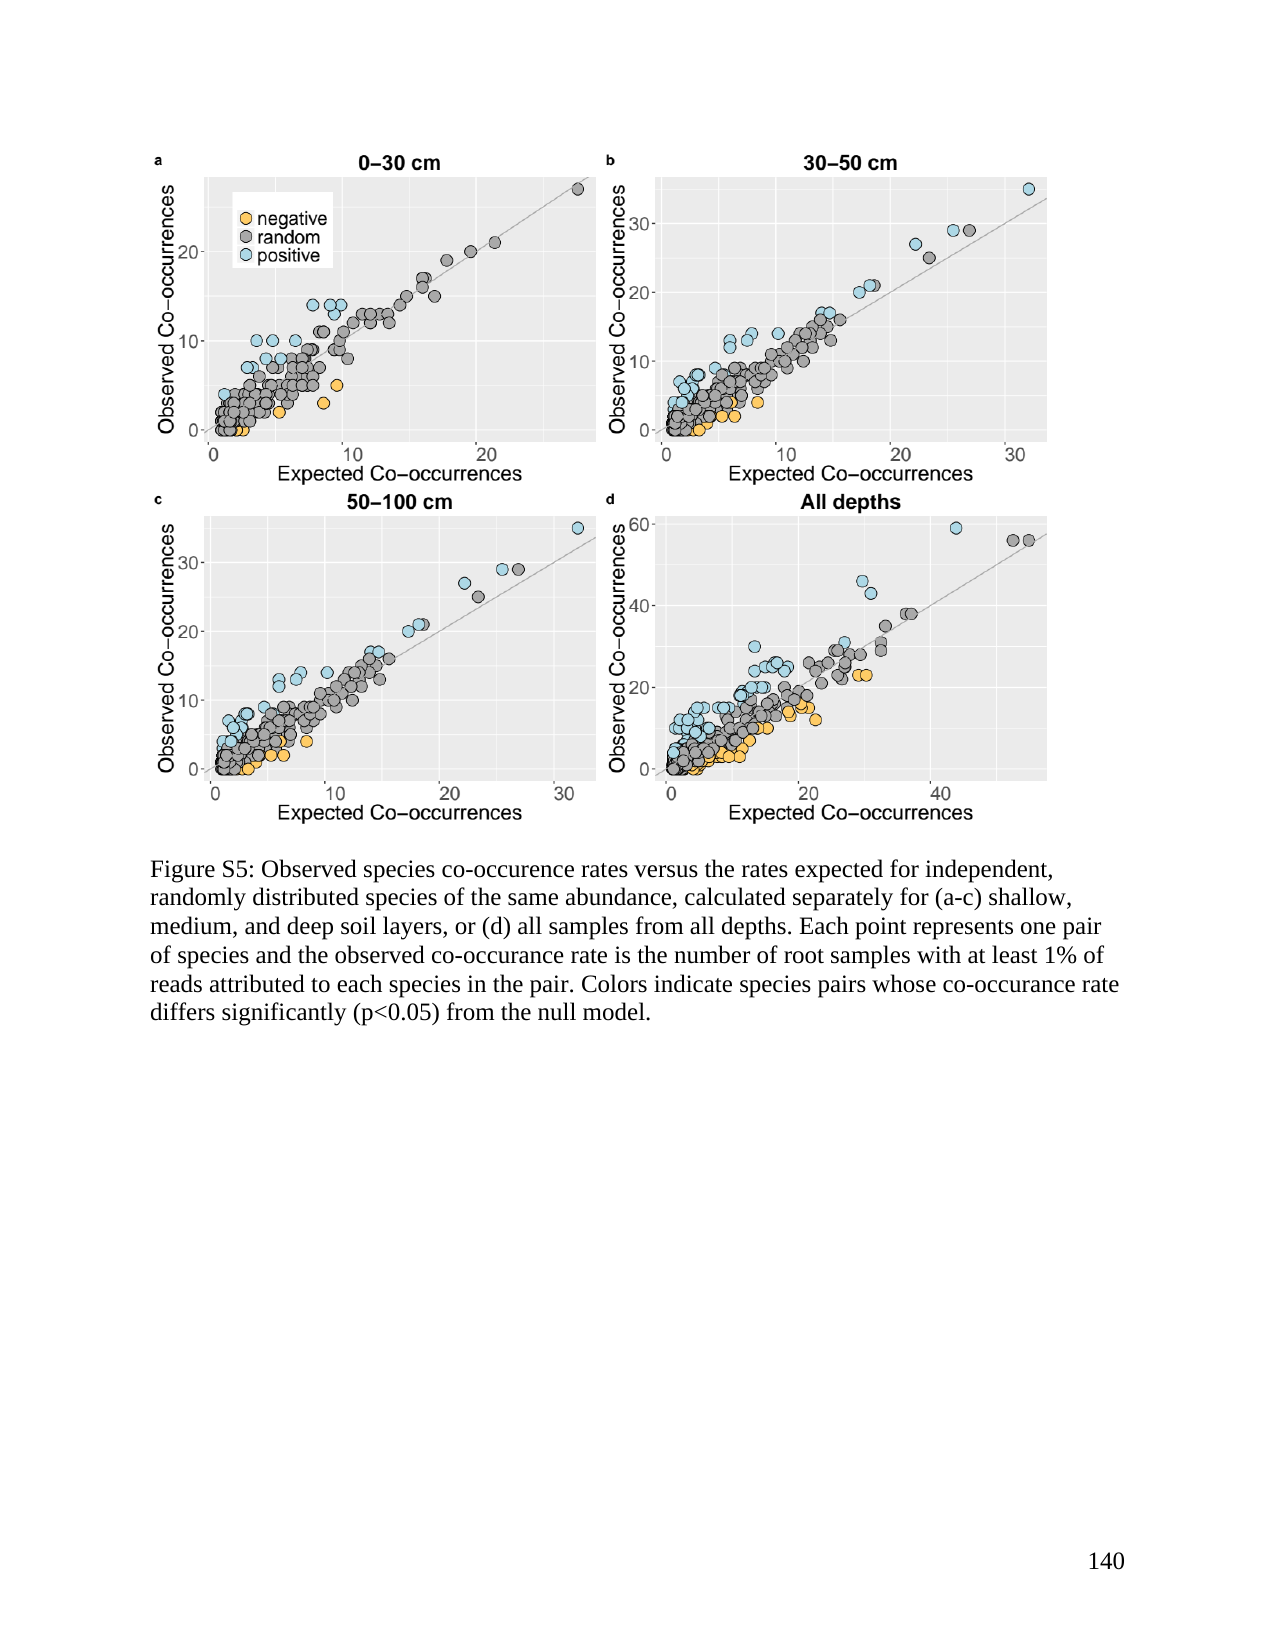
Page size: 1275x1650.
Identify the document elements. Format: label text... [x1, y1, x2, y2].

text Figure S5: Observed species co-occurence rates versus the rates expected for independent, randomly distributed species of the same abundance, calculated separately for (a-c) shallow, medium, and deep soil layers, or (d) all samples from all depths. Each point represents one pair of species and the observed co-occurance rate is the number of root samples with at least 1% of reads attributed to each species in the pair. Colors indicate species pairs whose co-occurance rate differs significantly (p<0.05) from the null model. [150, 854, 1125, 1026]
